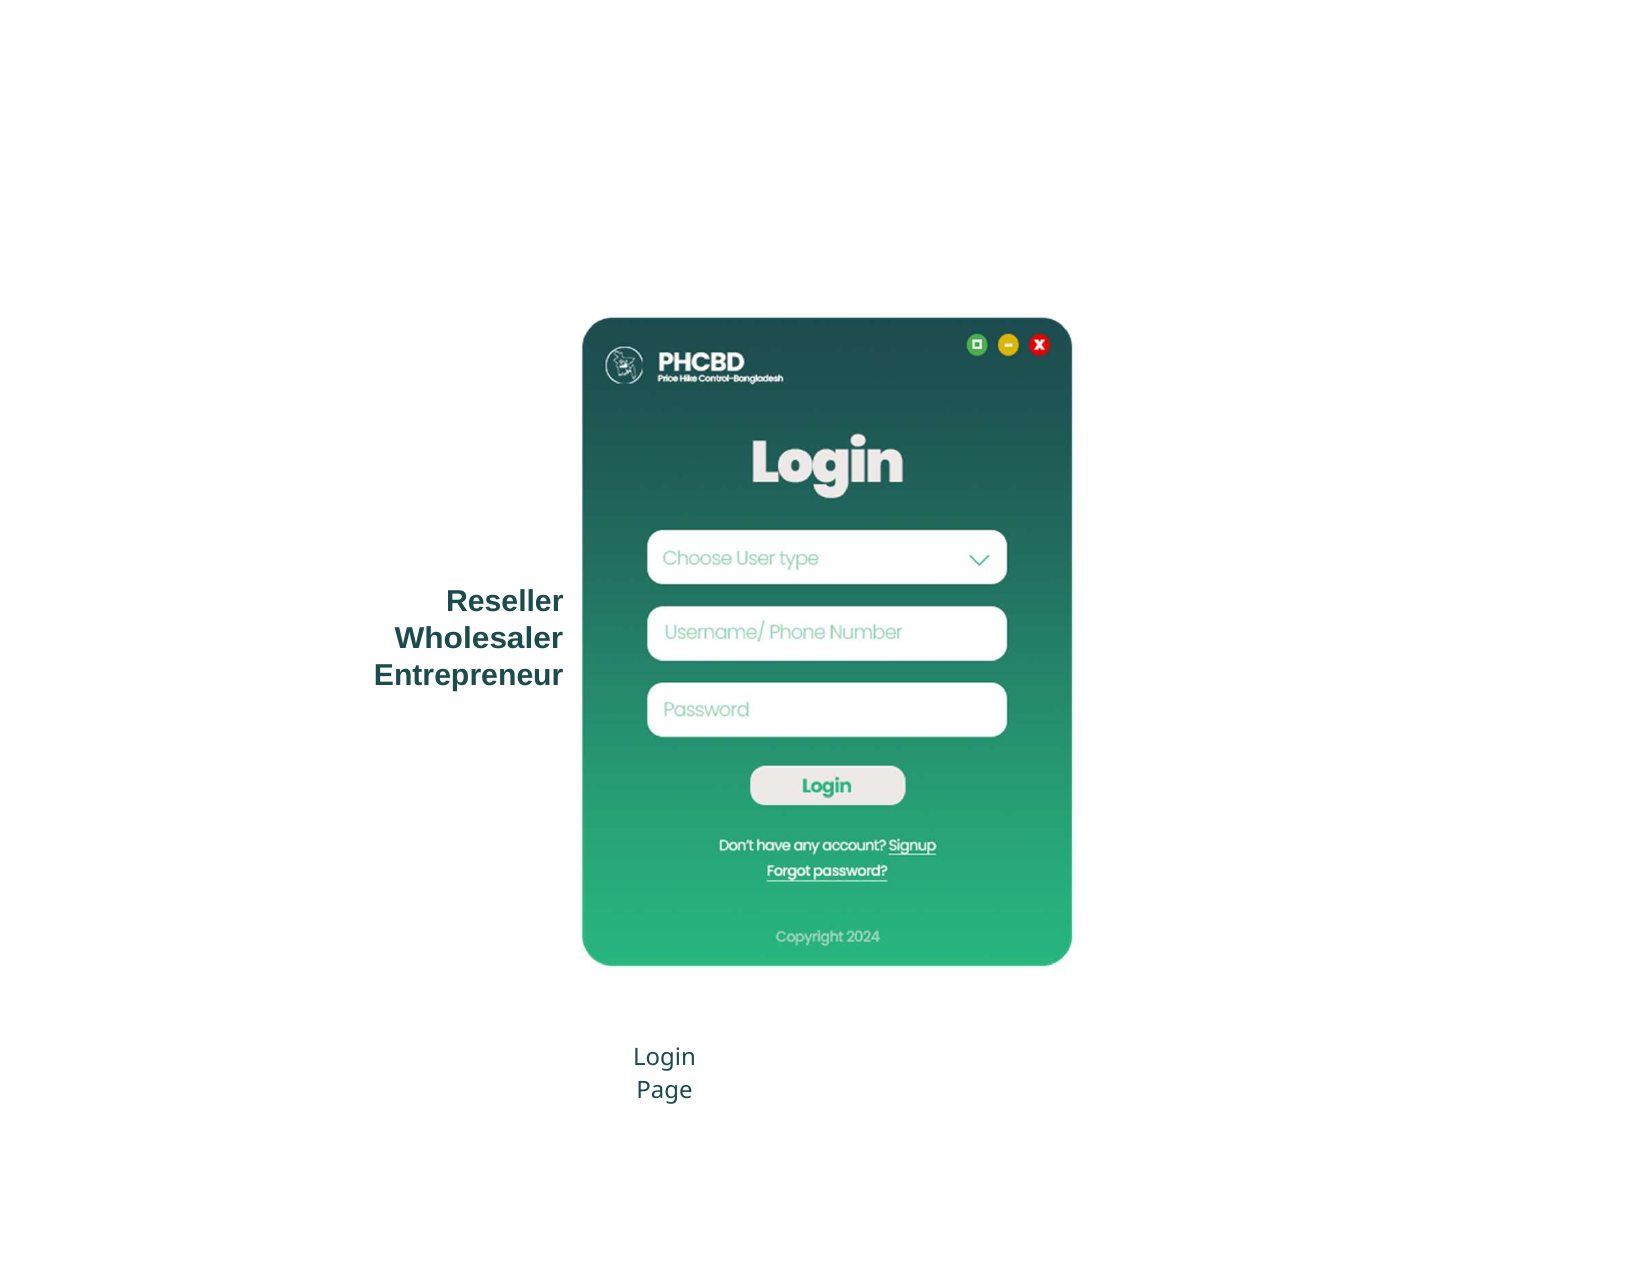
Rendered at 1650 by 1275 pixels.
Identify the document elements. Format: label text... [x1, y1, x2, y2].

text Reseller Wholesaler Entrepreneur [368, 583, 563, 692]
picture [0, 173, 1650, 1102]
text Login Page [602, 1040, 727, 1105]
